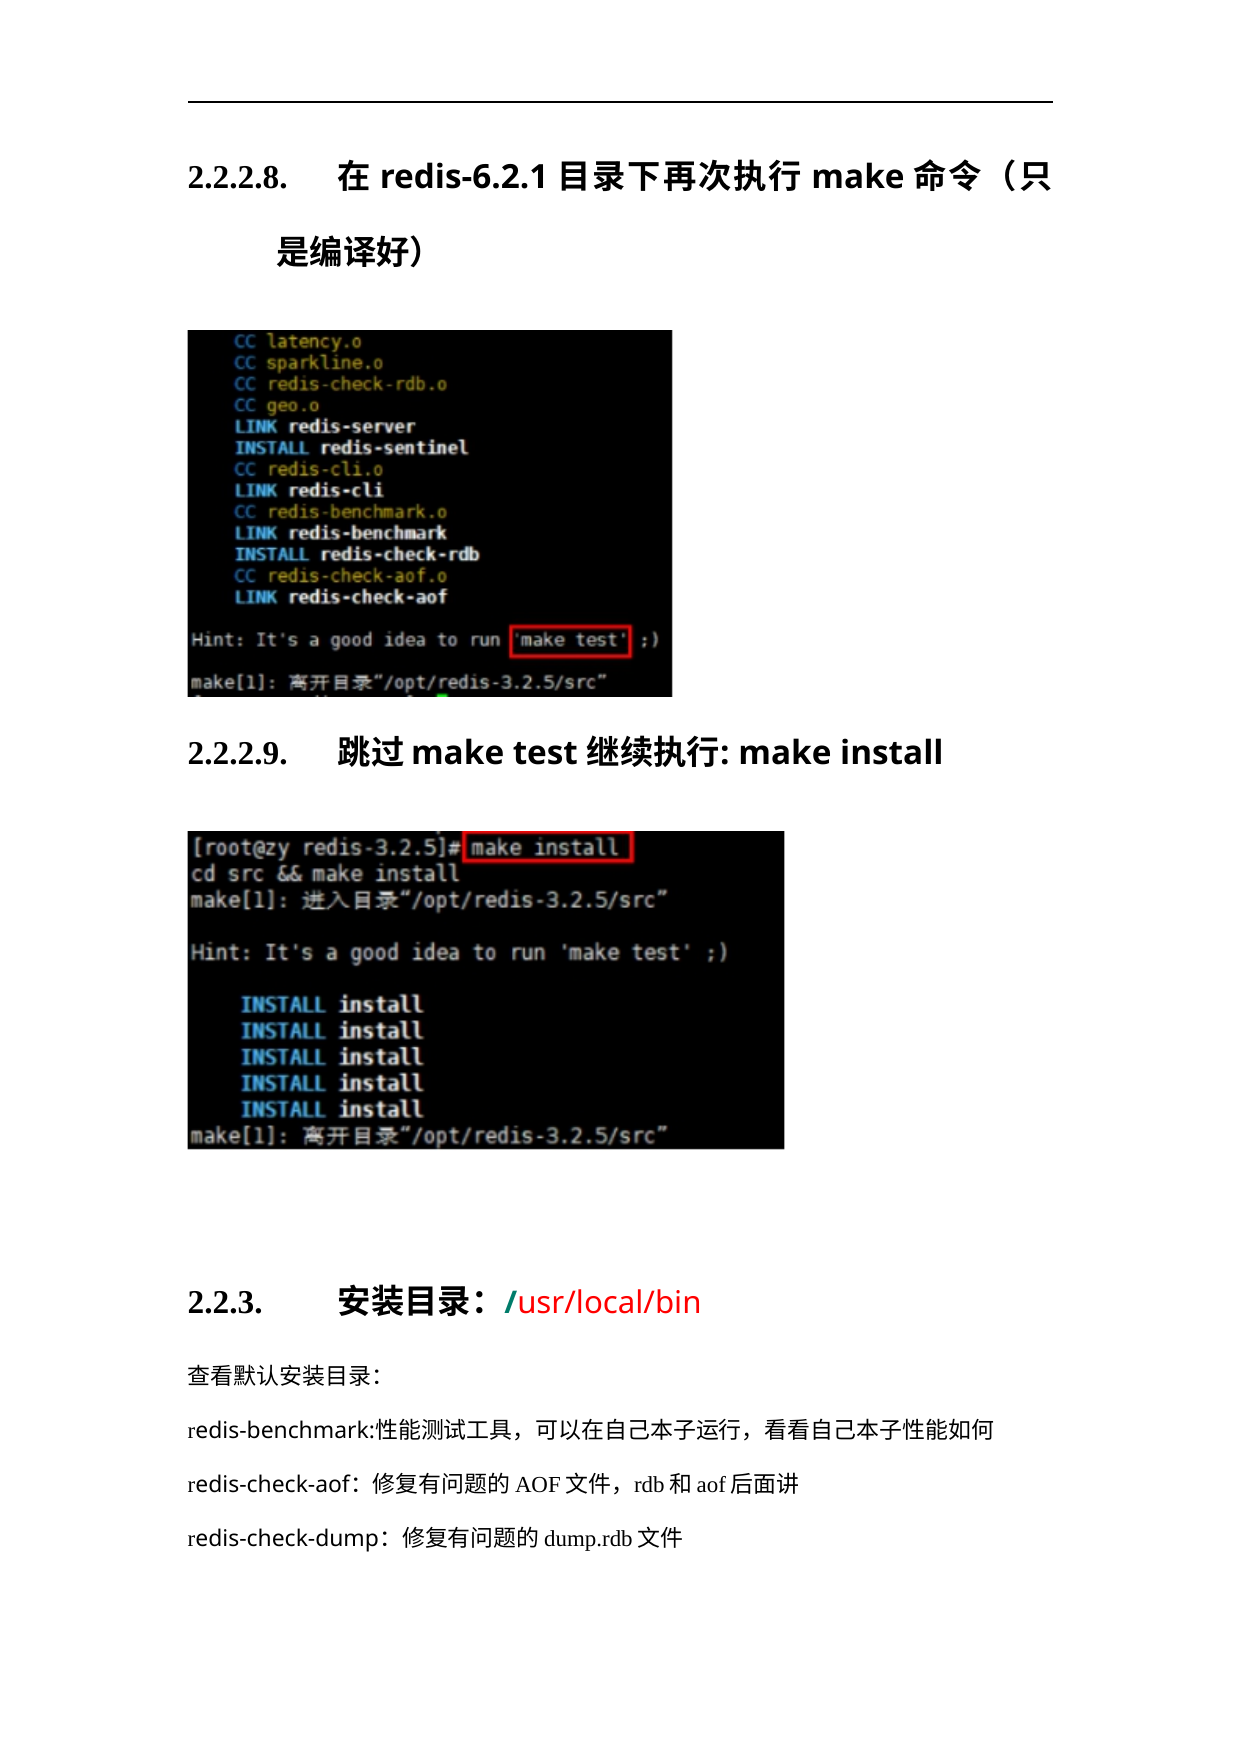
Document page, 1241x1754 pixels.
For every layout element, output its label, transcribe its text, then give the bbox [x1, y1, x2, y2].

text 查看默认安装目录： [187, 1357, 1053, 1391]
text redis-check-aof：修复有问题的AOF文件，rdb和aof后面讲 [187, 1466, 1053, 1499]
picture [187, 831, 785, 1151]
list 跳过make test 继续执行: make install [187, 726, 1053, 774]
list 安装目录：/usr/local/bin [187, 1275, 1053, 1323]
text redis-check-dump：修复有问题的dump.rdb文件 [187, 1520, 1053, 1553]
picture [187, 330, 674, 697]
text redis-benchmark:性能测试工具，可以在自己本子运行，看看自己本子性能如何 [187, 1412, 1053, 1445]
list 在redis-6.2.1目录下再次执行make命令（只是编译好） [187, 150, 1053, 274]
